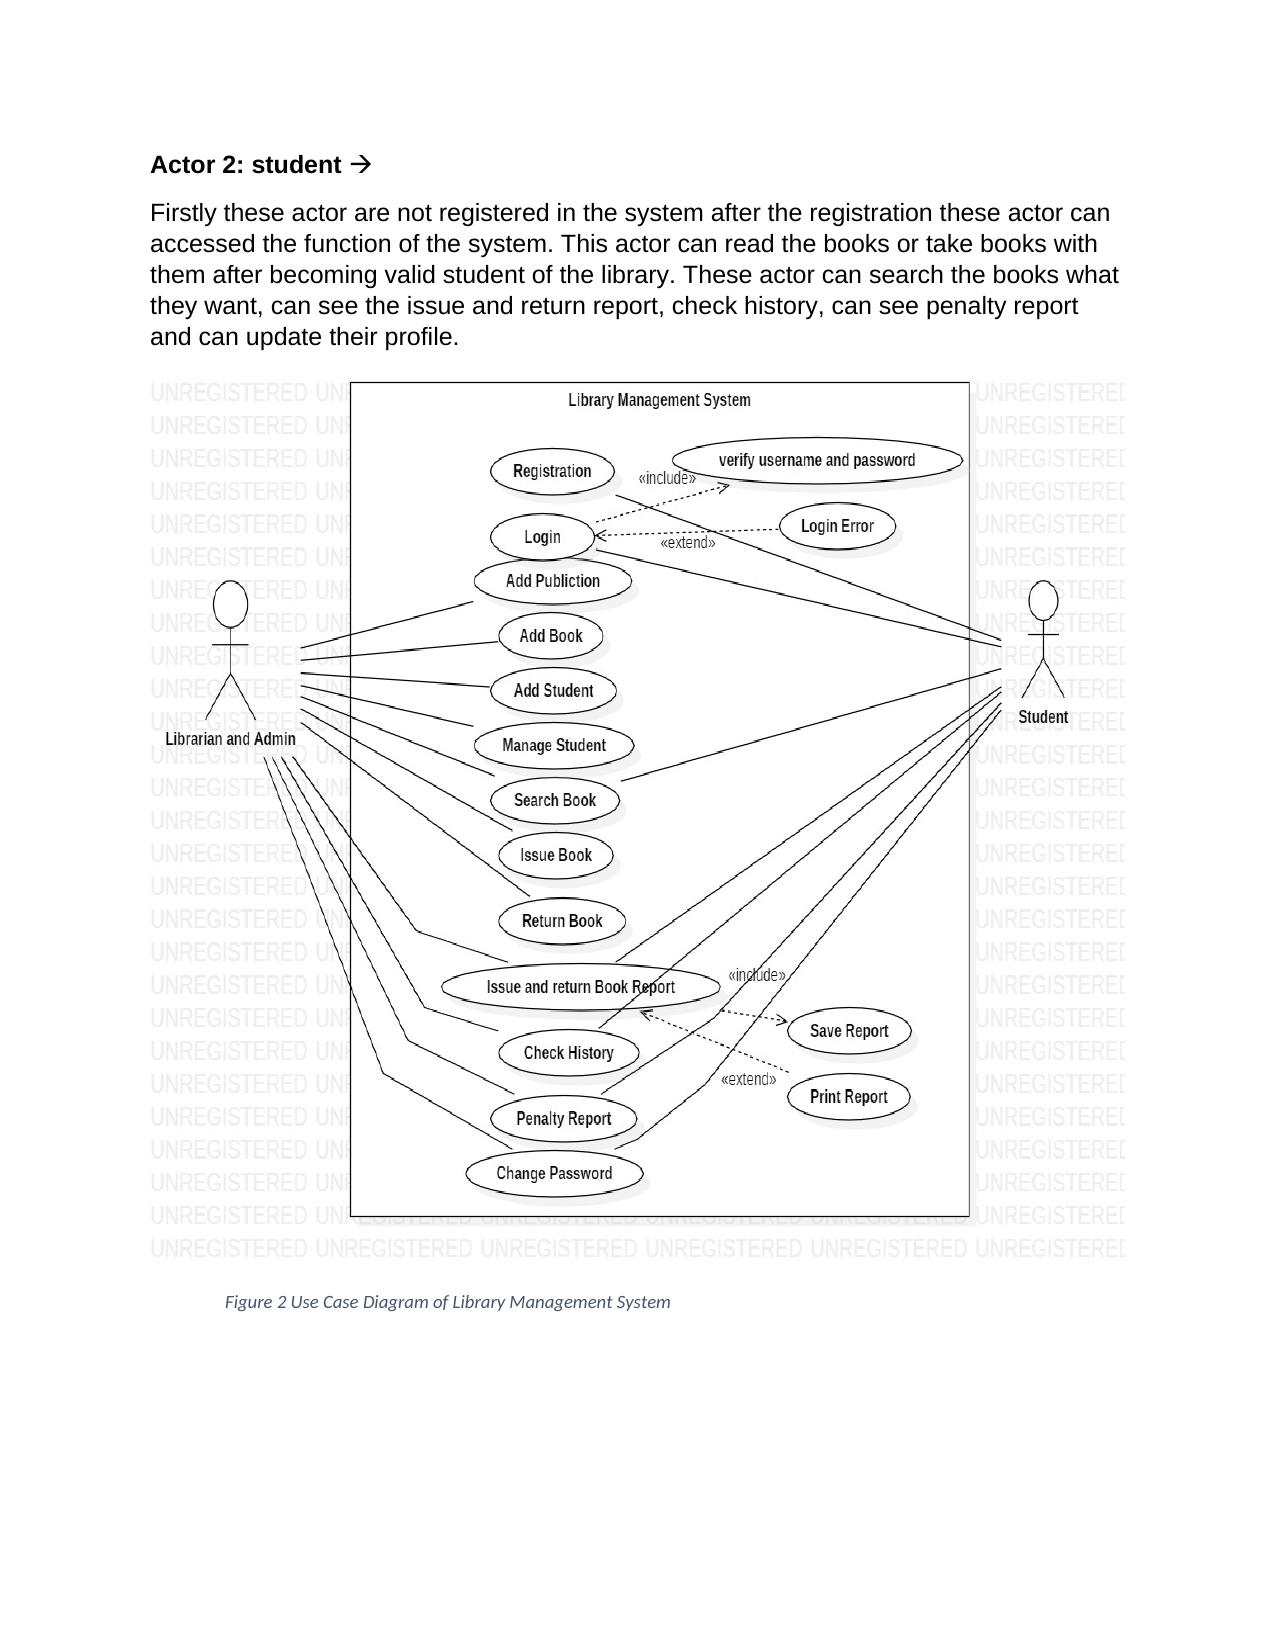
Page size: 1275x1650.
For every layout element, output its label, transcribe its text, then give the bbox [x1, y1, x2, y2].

picture [150, 369, 1125, 1271]
text Firstly these actor are not registered in the system after the registration these actor can accessed the function of the system. This actor can read the books or take books with them after becoming valid student of the library. These actor can search the books what they want, can see the issue and return report, check history, can see penalty report and can update their profile. [150, 198, 1125, 351]
text Actor 2: student [150, 150, 1125, 179]
